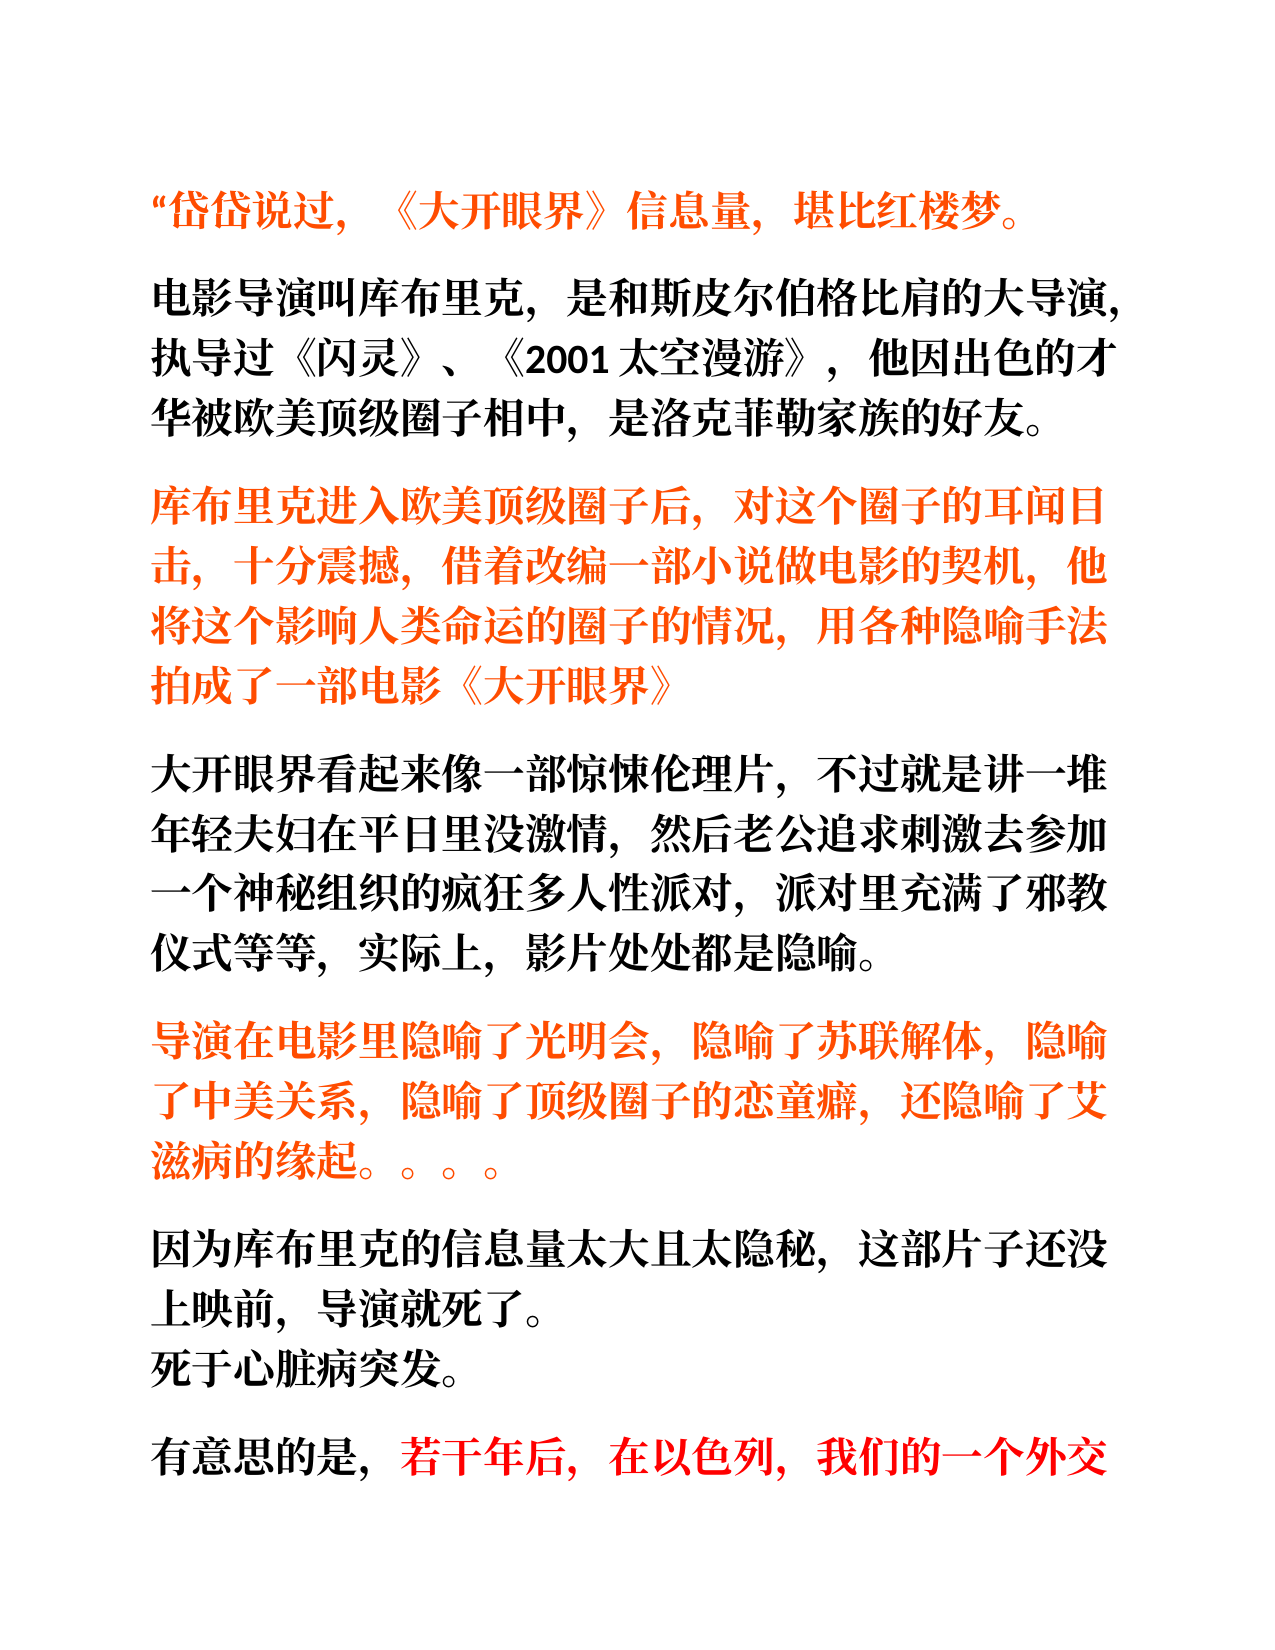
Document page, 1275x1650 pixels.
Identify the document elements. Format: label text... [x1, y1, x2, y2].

text 因为库布里克的信息量太大且太隐秘，这部片子还没上映前，导演就死了。 [150, 1217, 1125, 1336]
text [150, 1424, 1125, 1484]
text 库布里克进入欧美顶级圈子后，对这个圈子的耳闻目击，十分震撼，借着改编一部小说做电影的契机，他将这个影响人类命运的圈子的情况，用各种隐喻手法拍成了一部电影《大开眼界》 [150, 474, 1125, 713]
text “岱岱说过，《大开眼界》信息量，堪比红楼梦。 [150, 178, 1125, 238]
text 大开眼界看起来像一部惊悚伦理片，不过就是讲一堆年轻夫妇在平日里没激情，然后老公追求刺激去参加一个神秘组织的疯狂多人性派对，派对里充满了邪教仪式等等，实际上，影片处处都是隐喻。 [150, 741, 1125, 981]
text 死于心脏病突发。 [150, 1336, 1125, 1396]
text 电影导演叫库布里克，是和斯皮尔伯格比肩的大导演，执导过《闪灵》、《2001太空漫游》，他因出色的才华被欧美顶级圈子相中，是洛克菲勒家族的好友。 [150, 266, 1125, 446]
text 导演在电影里隐喻了光明会，隐喻了苏联解体，隐喻了中美关系，隐喻了顶级圈子的恋童癖，还隐喻了艾滋病的缘起。。。。 [150, 1009, 1125, 1188]
